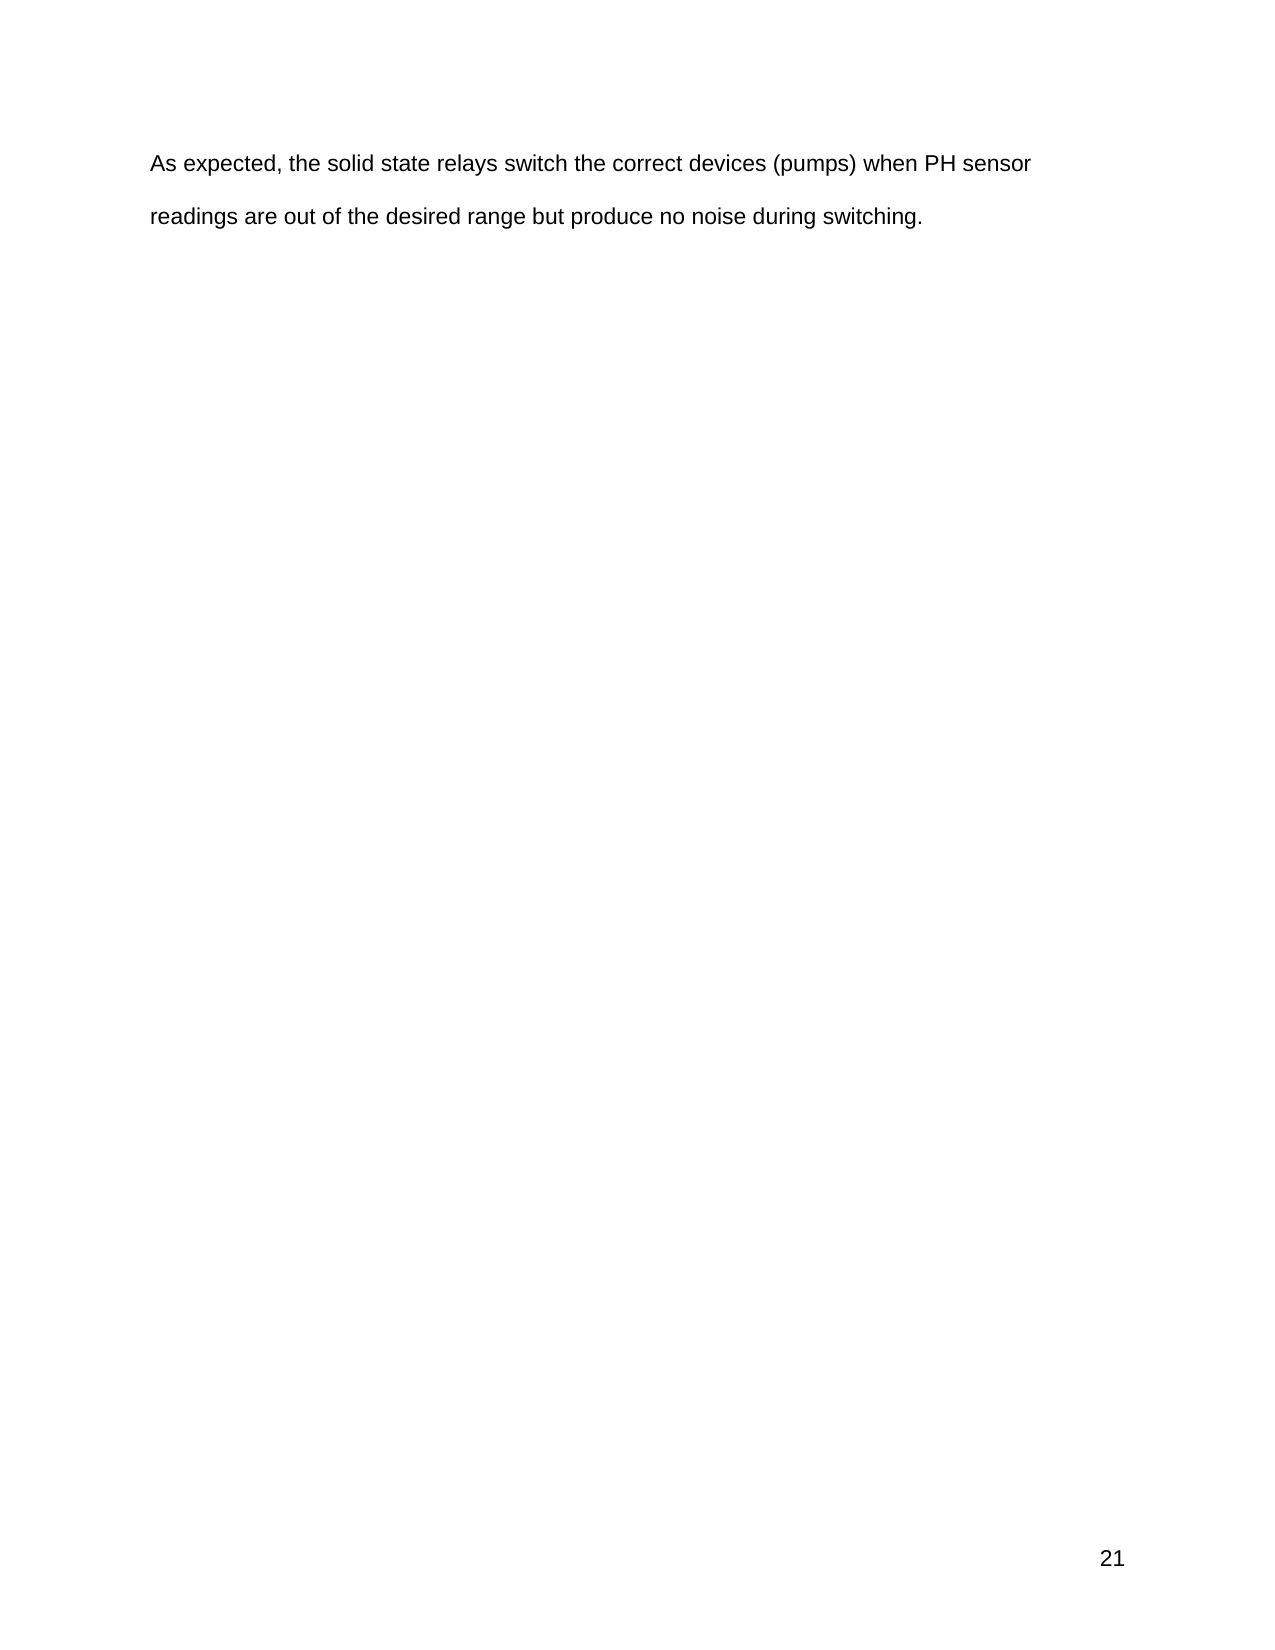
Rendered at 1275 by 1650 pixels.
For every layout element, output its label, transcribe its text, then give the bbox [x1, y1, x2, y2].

text As expected, the solid state relays switch the correct devices (pumps) when PH sensor readings are out of the desired range but produce no noise during switching. [150, 150, 1125, 229]
